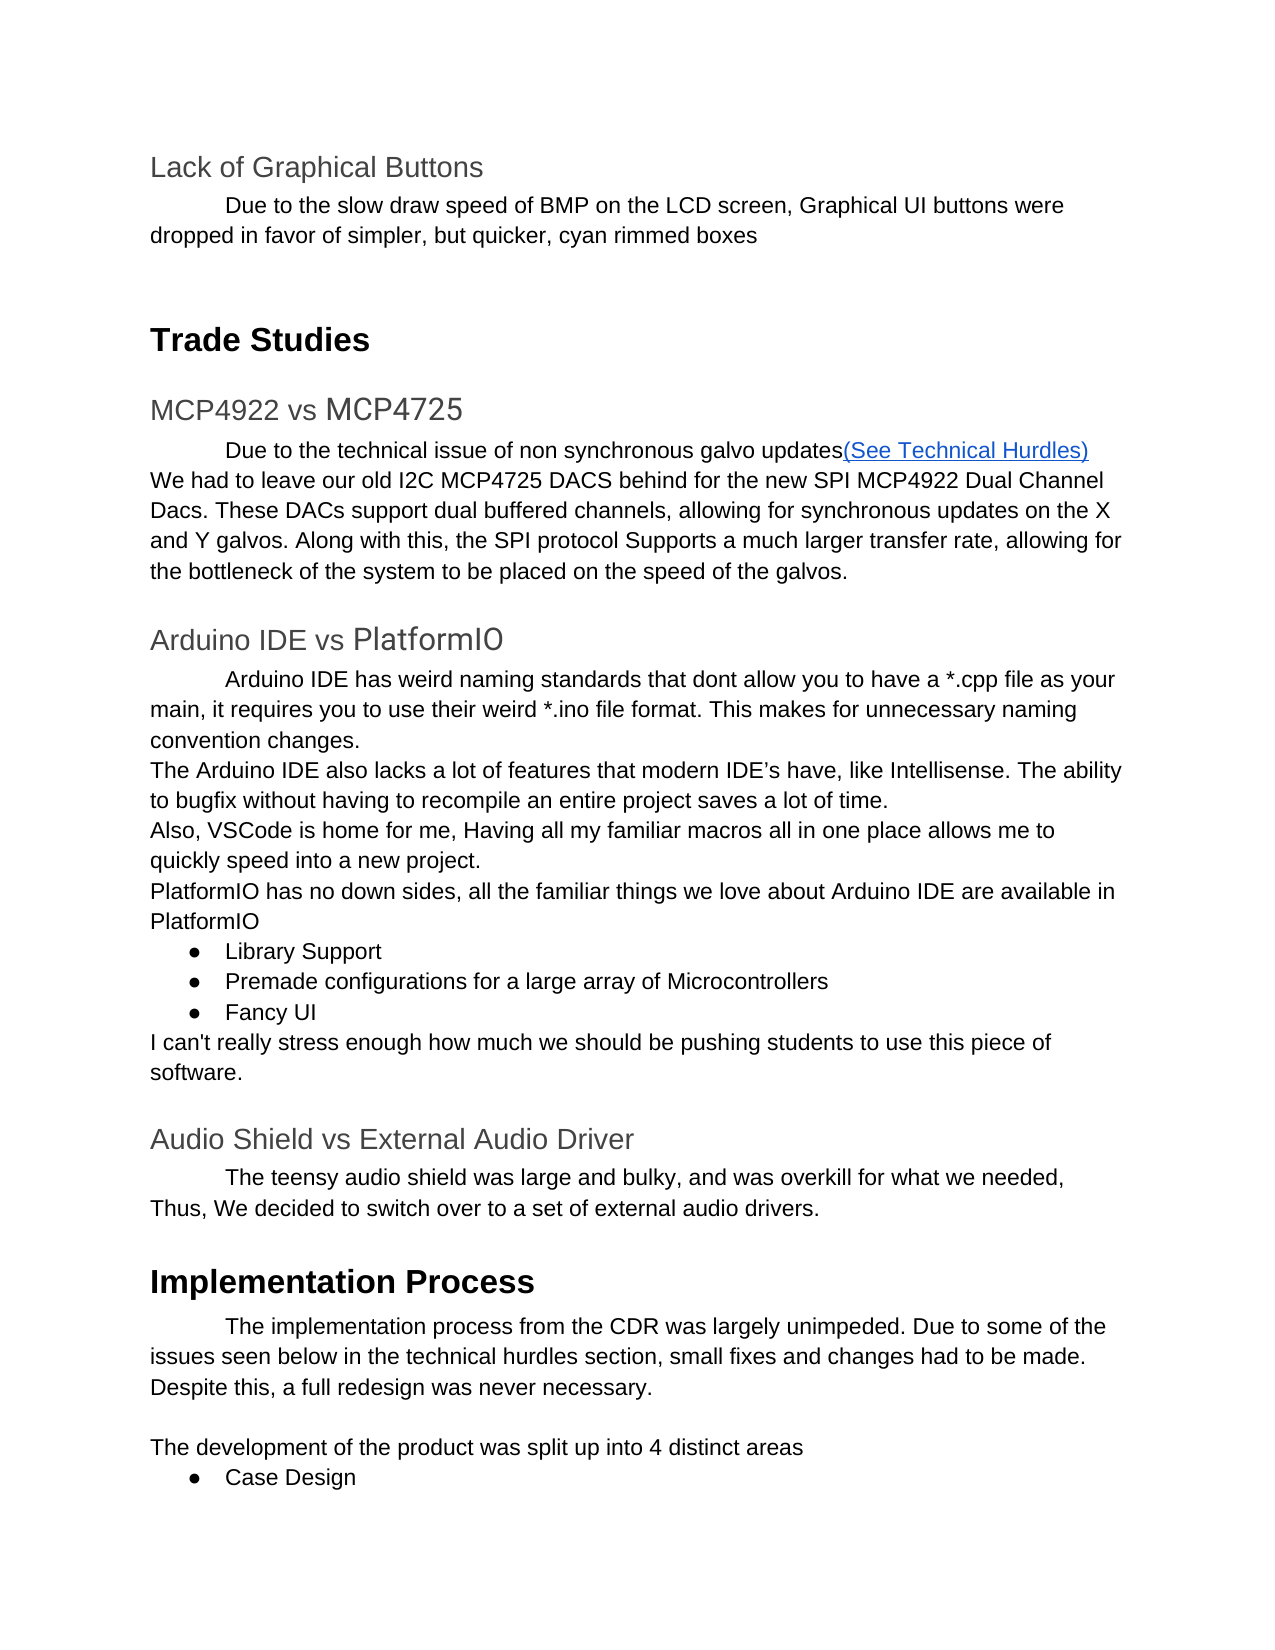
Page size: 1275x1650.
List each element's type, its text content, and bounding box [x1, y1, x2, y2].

text Also, VSCode is home for me, Having all my familiar macros all in one place allows me to quickly speed into a new project. [150, 817, 1125, 874]
list Fancy UI [187, 998, 1125, 1025]
text The teensy audio shield was large and bulky, and was overkill for what we needed, Thus, We decided to switch over to a set of external audio drivers. [150, 1164, 1125, 1221]
subtitle Trade Studies [150, 320, 1125, 358]
text I can't really stress enough how much we should be pushing students to use this piece of software. [150, 1029, 1125, 1085]
list Case Design [187, 1464, 1125, 1491]
list Premade configurations for a large array of Microcontrollers [187, 968, 1125, 994]
text The Arduino IDE also lacks a lot of features that modern IDE’s have, like Intellisense. The ability to bugfix without having to recompile an entire project saves a lot of time. [150, 757, 1125, 813]
text The development of the product was split up into 4 distinct areas [150, 1434, 1125, 1460]
text Arduino IDE has weird naming standards that dont allow you to have a *.cpp file as your main, it requires you to use their weird *.ino file format. This makes for unnecessary naming convention changes. [150, 666, 1125, 753]
text The implementation process from the CDR was largely unimpeded. Due to some of the issues seen below in the technical hurdles section, small fixes and changes had to be made. Despite this, a full redesign was never necessary. [150, 1313, 1125, 1400]
subtitle Lack of Graphical Buttons [150, 150, 1125, 183]
text Due to the slow draw speed of BMP on the LCD screen, Graphical UI buttons were dropped in favor of simpler, but quicker, cyan rimmed boxes [150, 192, 1125, 248]
subtitle MCP4922 vs MCP4725 [150, 392, 1125, 428]
subtitle Audio Shield vs External Audio Driver [150, 1122, 1125, 1156]
text Due to the technical issue of non synchronous galvo updates(See Technical Hurdles) We had to leave our old I2C MCP4725 DACS behind for the new SPI MCP4922 Dual Channel Dacs. These DACs support dual buffered channels, allowing for synchronous updates on the X and Y galvos. Along with this, the SPI protocol Supports a much larger transfer rate, allowing for the bottleneck of the system to be placed on the speed of the galvos. [150, 437, 1125, 584]
subtitle Arduino IDE vs PlatformIO [150, 621, 1125, 658]
text PlatformIO has no down sides, all the familiar things we love about Arduino IDE are available in PlatformIO [150, 878, 1125, 934]
subtitle Implementation Process [150, 1262, 1125, 1301]
list Library Support [187, 938, 1125, 964]
